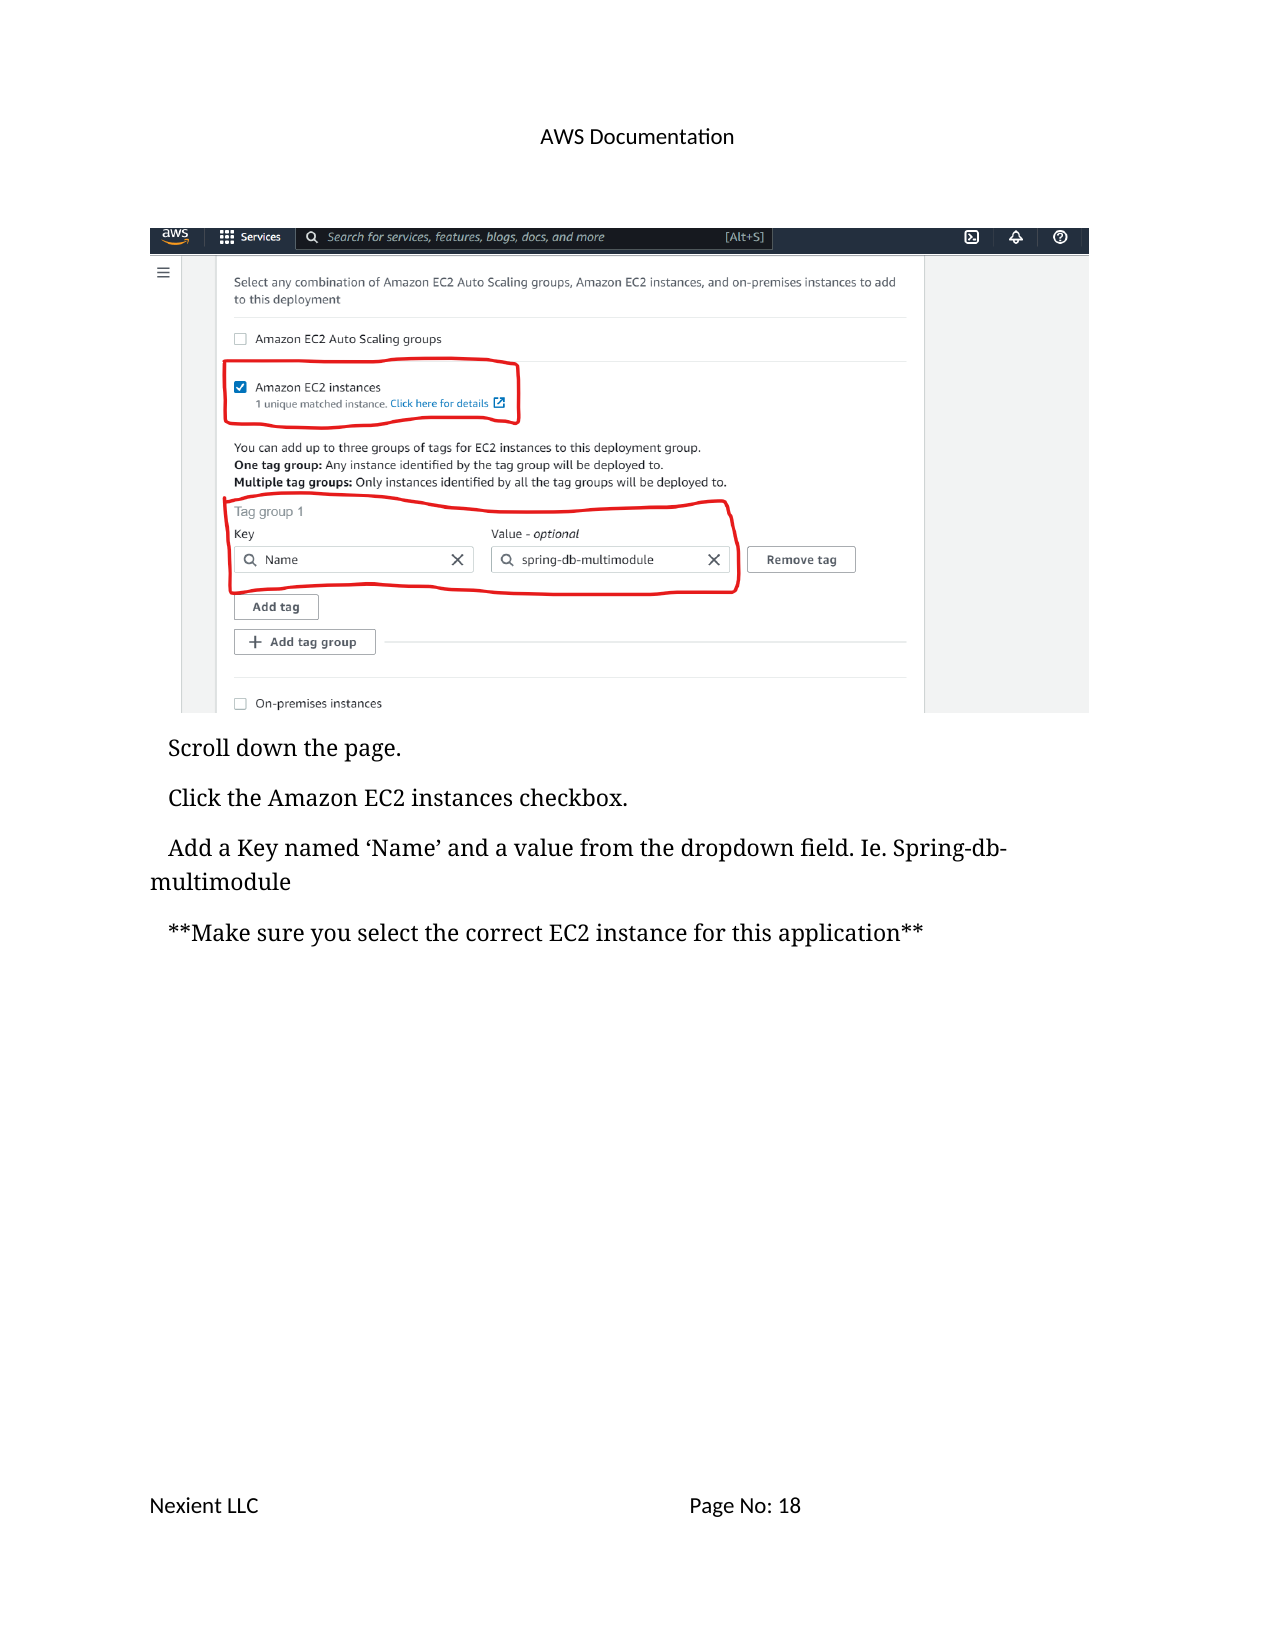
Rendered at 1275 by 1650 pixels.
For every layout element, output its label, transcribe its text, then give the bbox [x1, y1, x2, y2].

text Add a Key named ‘Name’ and a value from the dropdown field. Ie. Spring-db-multimodule [150, 832, 1125, 897]
picture [150, 228, 1089, 713]
text Scroll down the page. [150, 732, 1125, 763]
text **Make sure you select the correct EC2 instance for this application** [150, 917, 1125, 948]
text Click the Amazon EC2 instances checkbox. [150, 782, 1125, 813]
